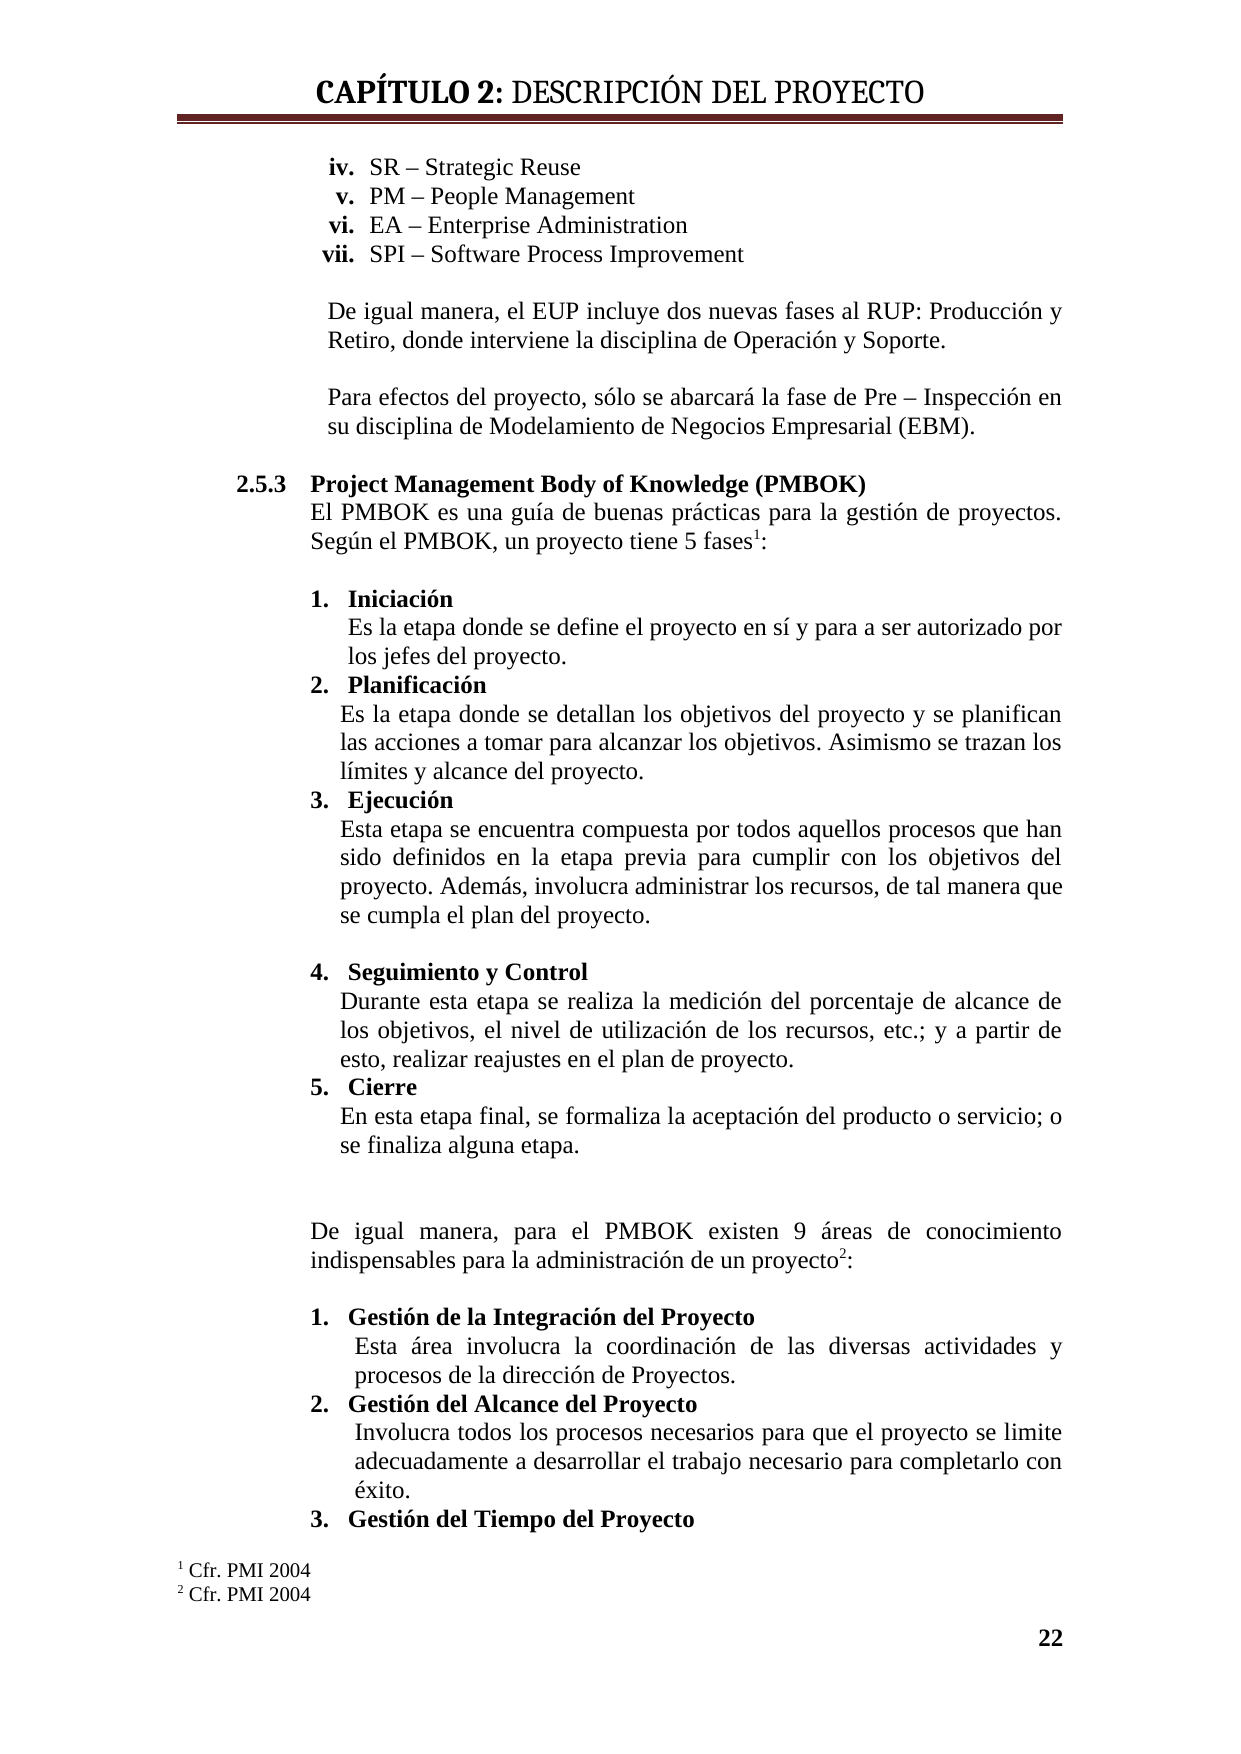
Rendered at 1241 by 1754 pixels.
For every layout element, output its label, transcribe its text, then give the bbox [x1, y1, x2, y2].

list Iniciación [310, 584, 1063, 612]
list En esta etapa final, se formaliza la aceptación del producto o servicio; o se finaliza alguna etapa. [340, 1101, 1063, 1159]
list Gestión del Tiempo del Proyecto [310, 1504, 1063, 1532]
list Seguimiento y Control [310, 957, 1063, 986]
list EA – Enterprise Administration [354, 210, 1063, 239]
list Es la etapa donde se detallan los objetivos del proyecto y se planifican las acciones a tomar para alcanzar los objetivos. Asimismo se trazan los límites y alcance del proyecto. [340, 699, 1063, 785]
list El PMBOK es una guía de buenas prácticas para la gestión de proyectos. Según el PMBOK, un proyecto tiene 5 fases: [310, 497, 1063, 555]
list SPI – Software Process Improvement [354, 239, 1063, 267]
list Gestión de la Integración del Proyecto [310, 1302, 1063, 1331]
list De igual manera, el EUP incluye dos nuevas fases al RUP: Producción y Retiro, donde interviene la disciplina de Operación y Soporte. [327, 296, 1063, 354]
list De igual manera, para el PMBOK existen 9 áreas de conocimiento indispensables para la administración de un proyecto: [310, 1216, 1063, 1274]
list Es la etapa donde se define el proyecto en sí y para a ser autorizado por los jefes del proyecto. [348, 612, 1063, 670]
list Project Management Body of Knowledge (PMBOK) [236, 469, 1063, 497]
list PM – People Management [354, 181, 1063, 210]
list Involucra todos los procesos necesarios para que el proyecto se limite adecuadamente a desarrollar el trabajo necesario para completarlo con éxito. [354, 1417, 1063, 1504]
list Gestión del Alcance del Proyecto [310, 1389, 1063, 1417]
list Durante esta etapa se realiza la medición del porcentaje de alcance de los objetivos, el nivel de utilización de los recursos, etc.; y a partir de esto, realizar reajustes en el plan de proyecto. [340, 986, 1063, 1072]
list SR – Strategic Reuse [354, 152, 1063, 181]
list Ejecución [310, 785, 1063, 814]
list Esta etapa se encuentra compuesta por todos aquellos procesos que han sido definidos en la etapa previa para cumplir con los objetivos del proyecto. Además, involucra administrar los recursos, de tal manera que se cumpla el plan del proyecto. [340, 814, 1063, 929]
list Planificación [310, 670, 1063, 699]
list Para efectos del proyecto, sólo se abarcará la fase de Pre – Inspección en su disciplina de Modelamiento de Negocios Empresarial (EBM). [327, 382, 1063, 440]
list Cierre [310, 1072, 1063, 1101]
list Esta área involucra la coordinación de las diversas actividades y procesos de la dirección de Proyectos. [354, 1331, 1063, 1389]
